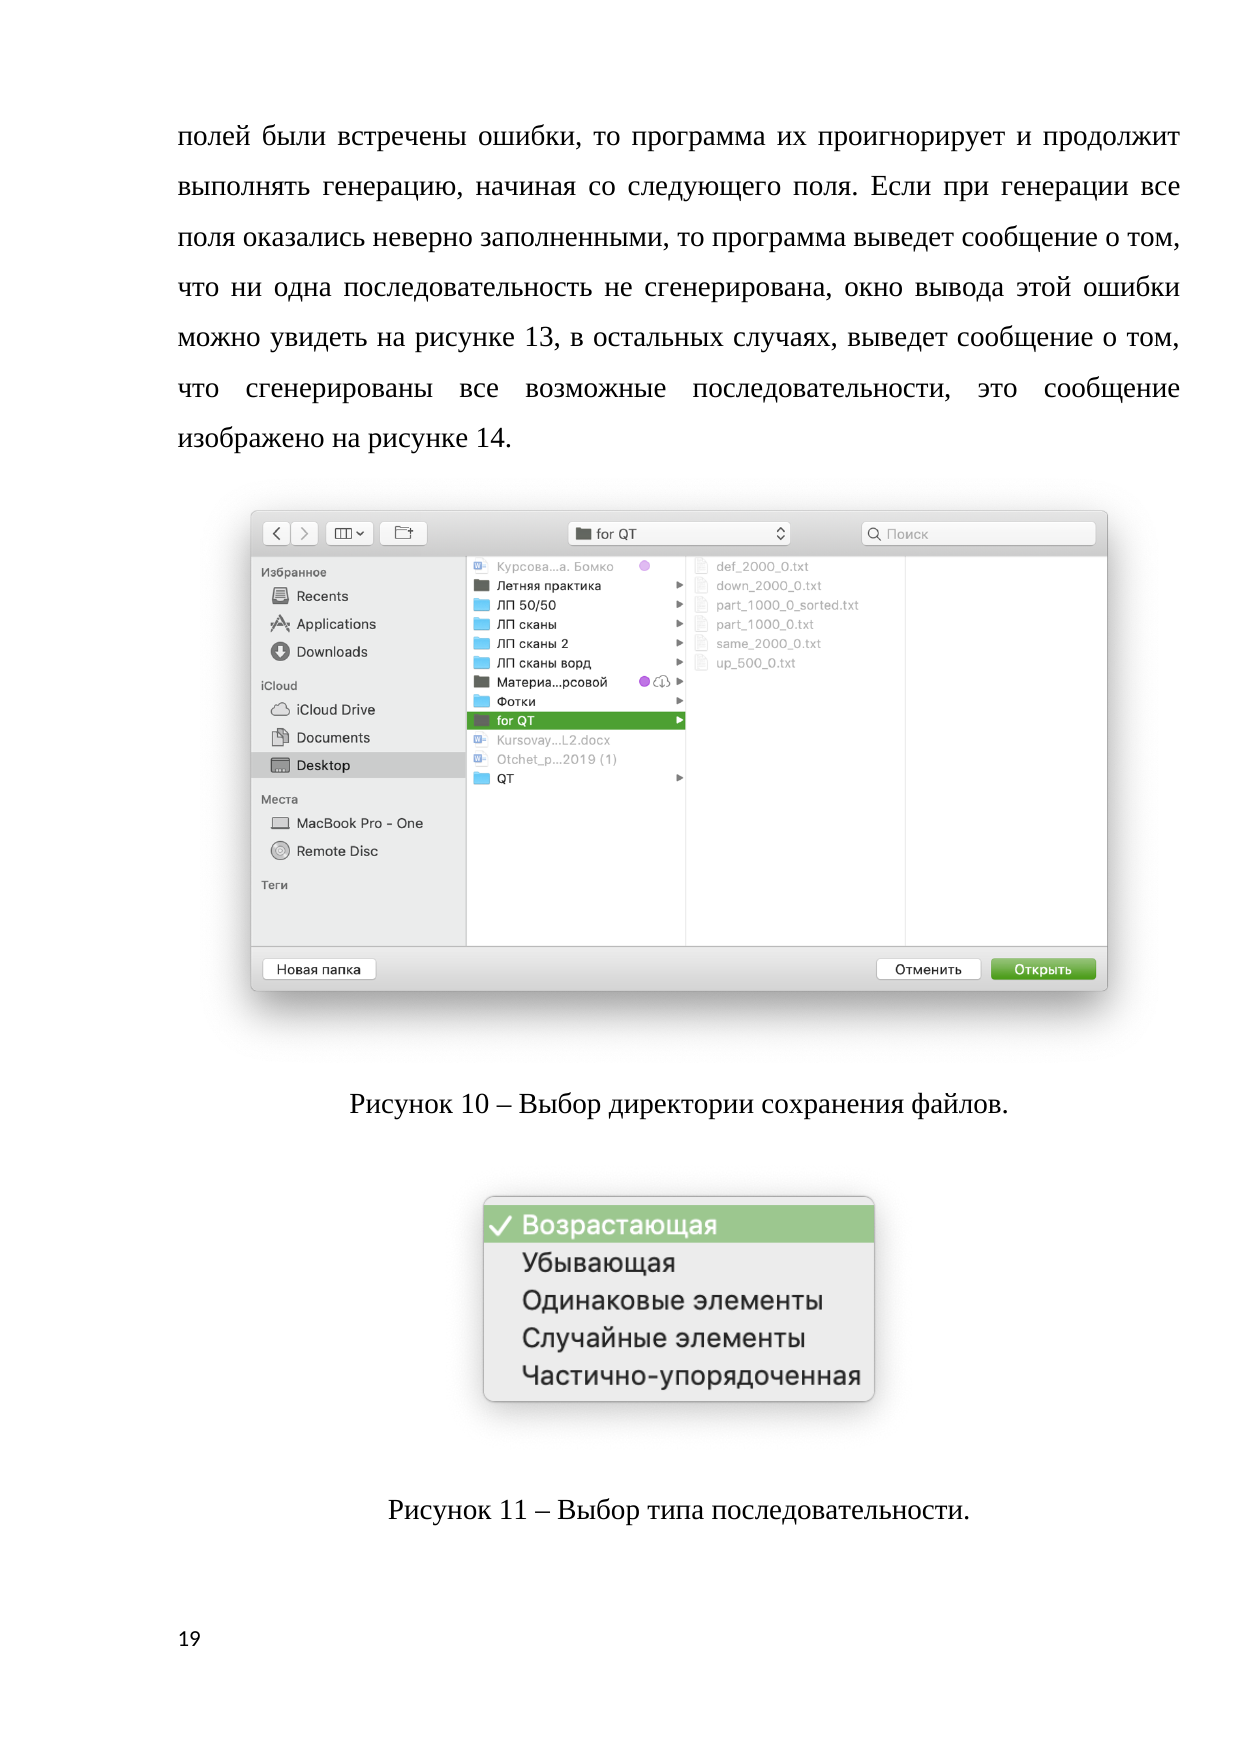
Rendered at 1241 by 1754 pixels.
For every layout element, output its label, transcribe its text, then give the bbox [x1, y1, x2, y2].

picture [192, 470, 1167, 1070]
picture [436, 1157, 922, 1458]
text Рисунок 11 – Выбор типа последовательности. [177, 1492, 1181, 1526]
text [177, 118, 1181, 453]
